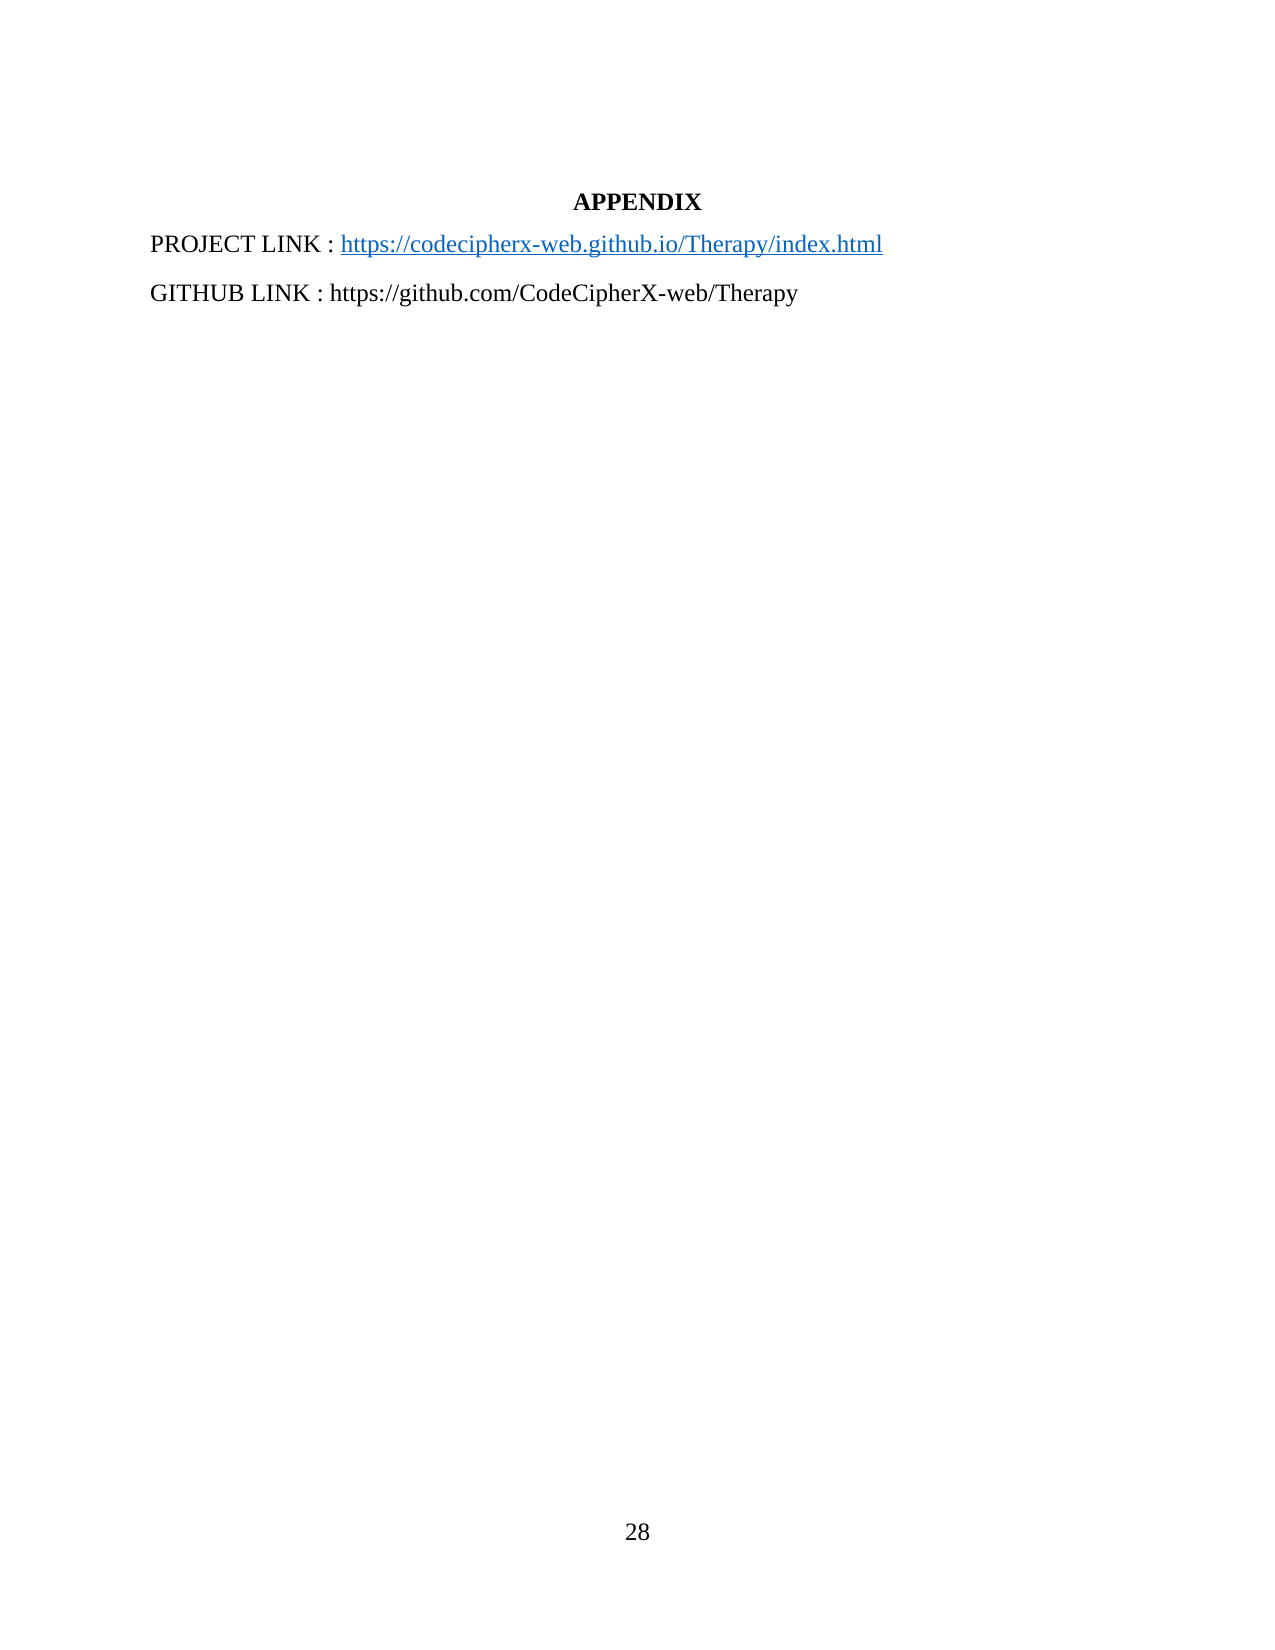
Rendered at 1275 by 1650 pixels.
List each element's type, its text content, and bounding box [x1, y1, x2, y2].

text PROJECT LINK : https://codecipherx-web.github.io/Therapy/index.html [150, 229, 1125, 258]
subtitle APPENDIX [150, 187, 1125, 216]
text GITHUB LINK : https://github.com/CodeCipherX-web/Therapy [150, 278, 1125, 307]
